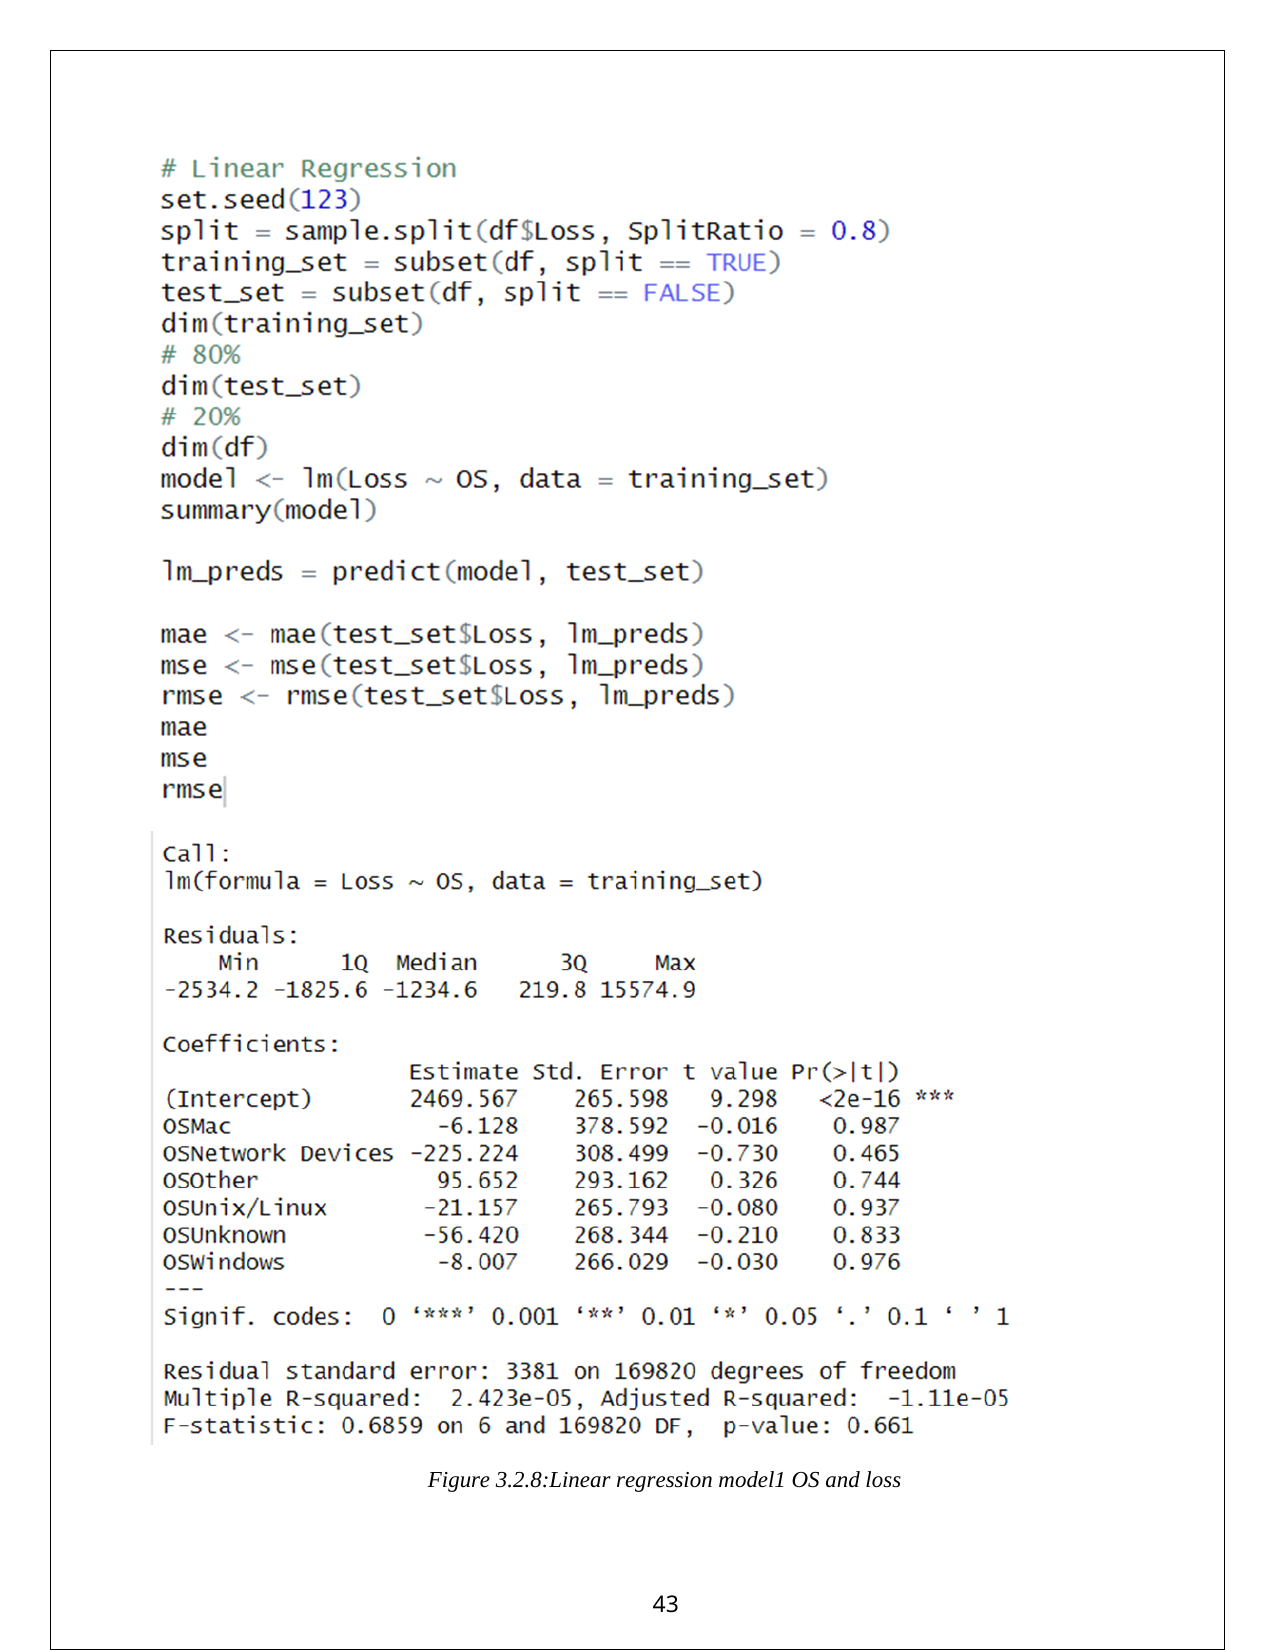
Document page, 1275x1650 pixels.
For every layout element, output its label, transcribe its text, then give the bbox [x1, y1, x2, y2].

picture [150, 831, 1044, 1445]
picture [156, 150, 973, 811]
text Figure 3.2.8:Linear regression model1 OS and loss [150, 1466, 1181, 1493]
